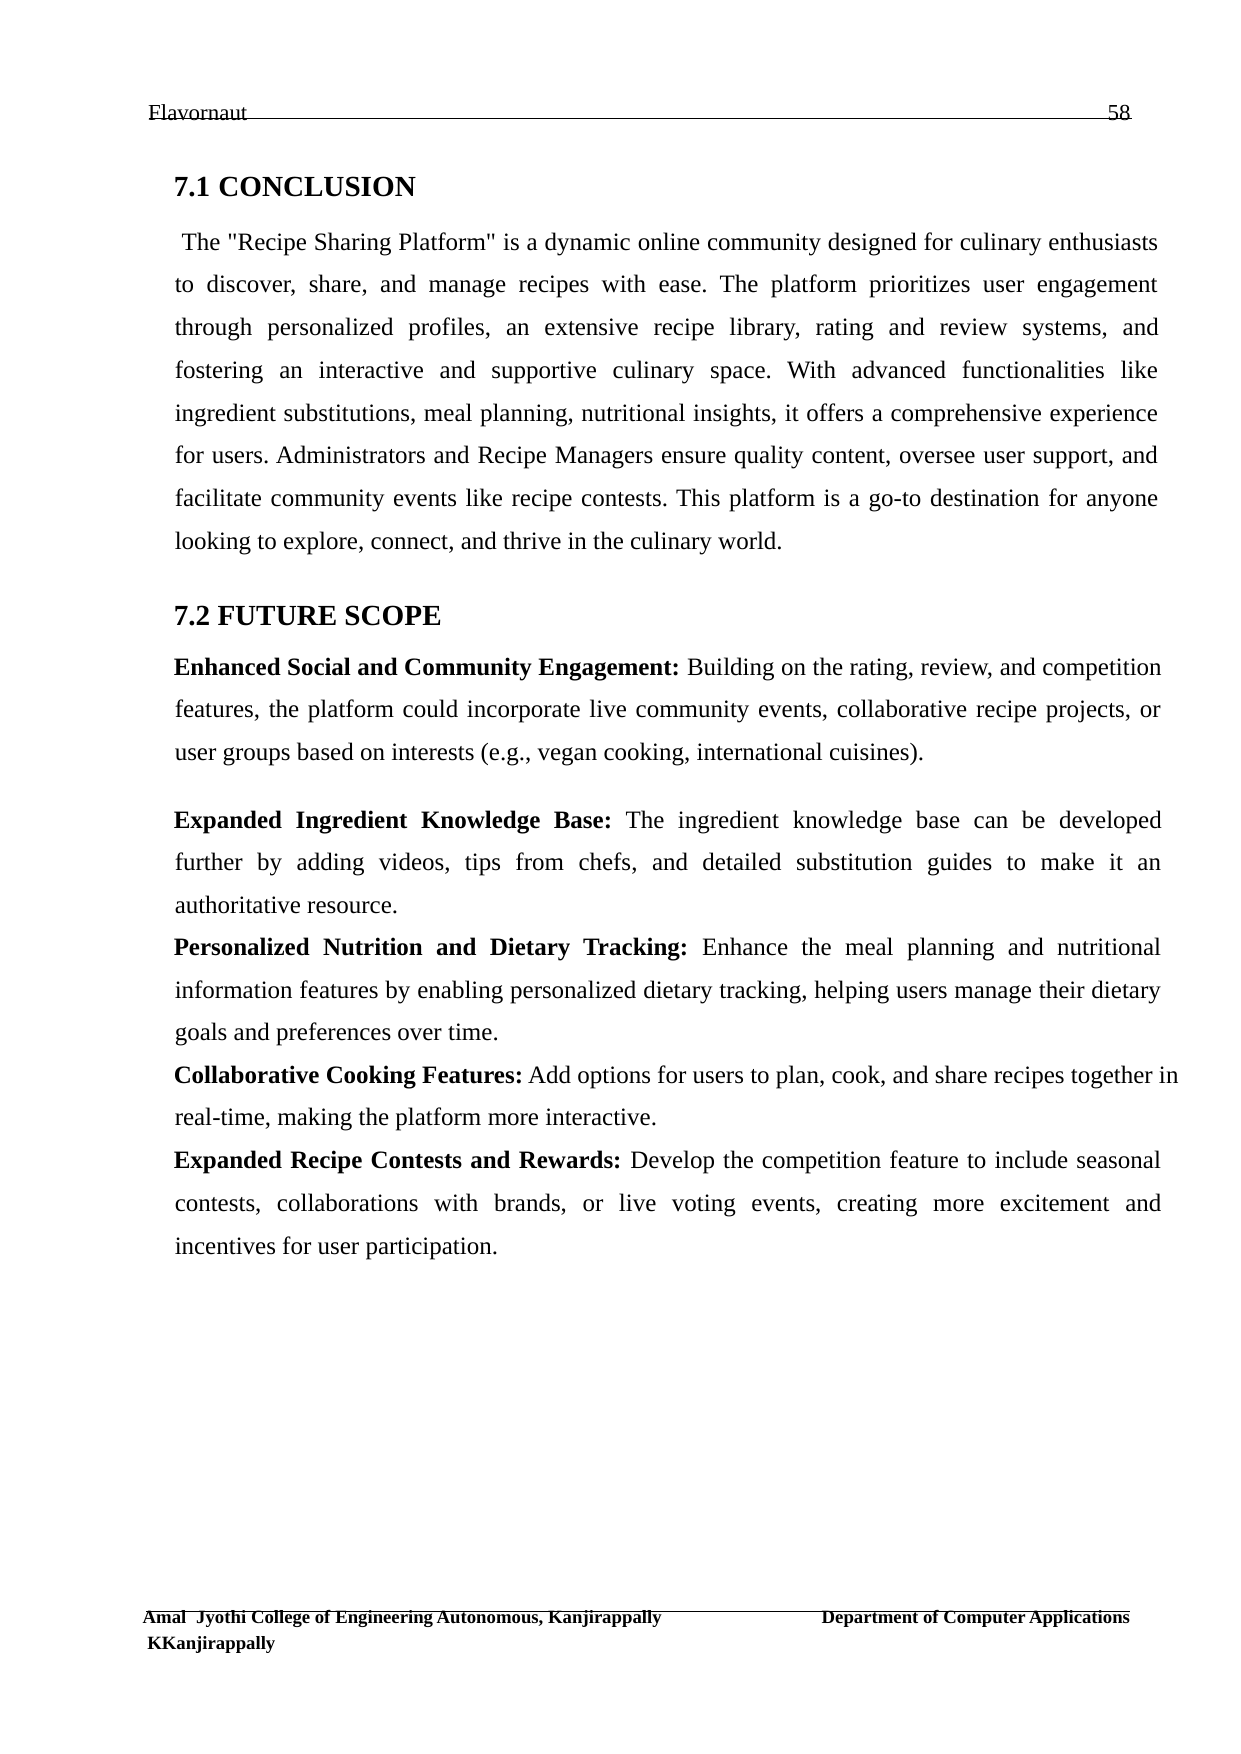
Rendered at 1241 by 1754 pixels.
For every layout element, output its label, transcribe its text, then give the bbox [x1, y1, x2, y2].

text The "Recipe Sharing Platform" is a dynamic online community designed for culinary enthusiasts to discover, share, and manage recipes with ease. The platform prioritizes user engagement through personalized profiles, an extensive recipe library, rating and review systems, and fostering an interactive and supportive culinary space. With advanced functionalities like ingredient substitutions, meal planning, nutritional insights, it offers a comprehensive experience for users. Administrators and Recipe Managers ensure quality content, oversee user support, and facilitate community events like recipe contests. This platform is a go-to destination for anyone looking to explore, connect, and thrive in the culinary world. [173, 227, 1159, 555]
text Collaborative Cooking Features: Add options for users to plan, cook, and share recipes together in real-time, making the platform more interactive. [173, 1060, 1179, 1131]
text Expanded Ingredient Knowledge Base: The ingredient knowledge base can be developed further by adding videos, tips from chefs, and detailed substitution guides to make it an authoritative resource. [173, 805, 1162, 918]
text Expanded Recipe Contests and Rewards: Develop the competition feature to include seasonal contests, collaborations with brands, or live voting events, creating more excitement and incentives for user participation. [173, 1145, 1162, 1260]
text Enhanced Social and Community Engagement: Building on the rating, review, and competition features, the platform could incorporate live community events, collaborative recipe projects, or user groups based on interests (e.g., vegan cooking, international cuisines). [173, 652, 1162, 766]
subtitle 7.1 CONCLUSION [173, 169, 1179, 202]
text Personalized Nutrition and Dietary Tracking: Enhance the meal planning and nutritional information features by enabling personalized dietary tracking, helping users manage their dietary goals and preferences over time. [173, 932, 1162, 1046]
subtitle 7.2 FUTURE SCOPE [173, 598, 1179, 632]
